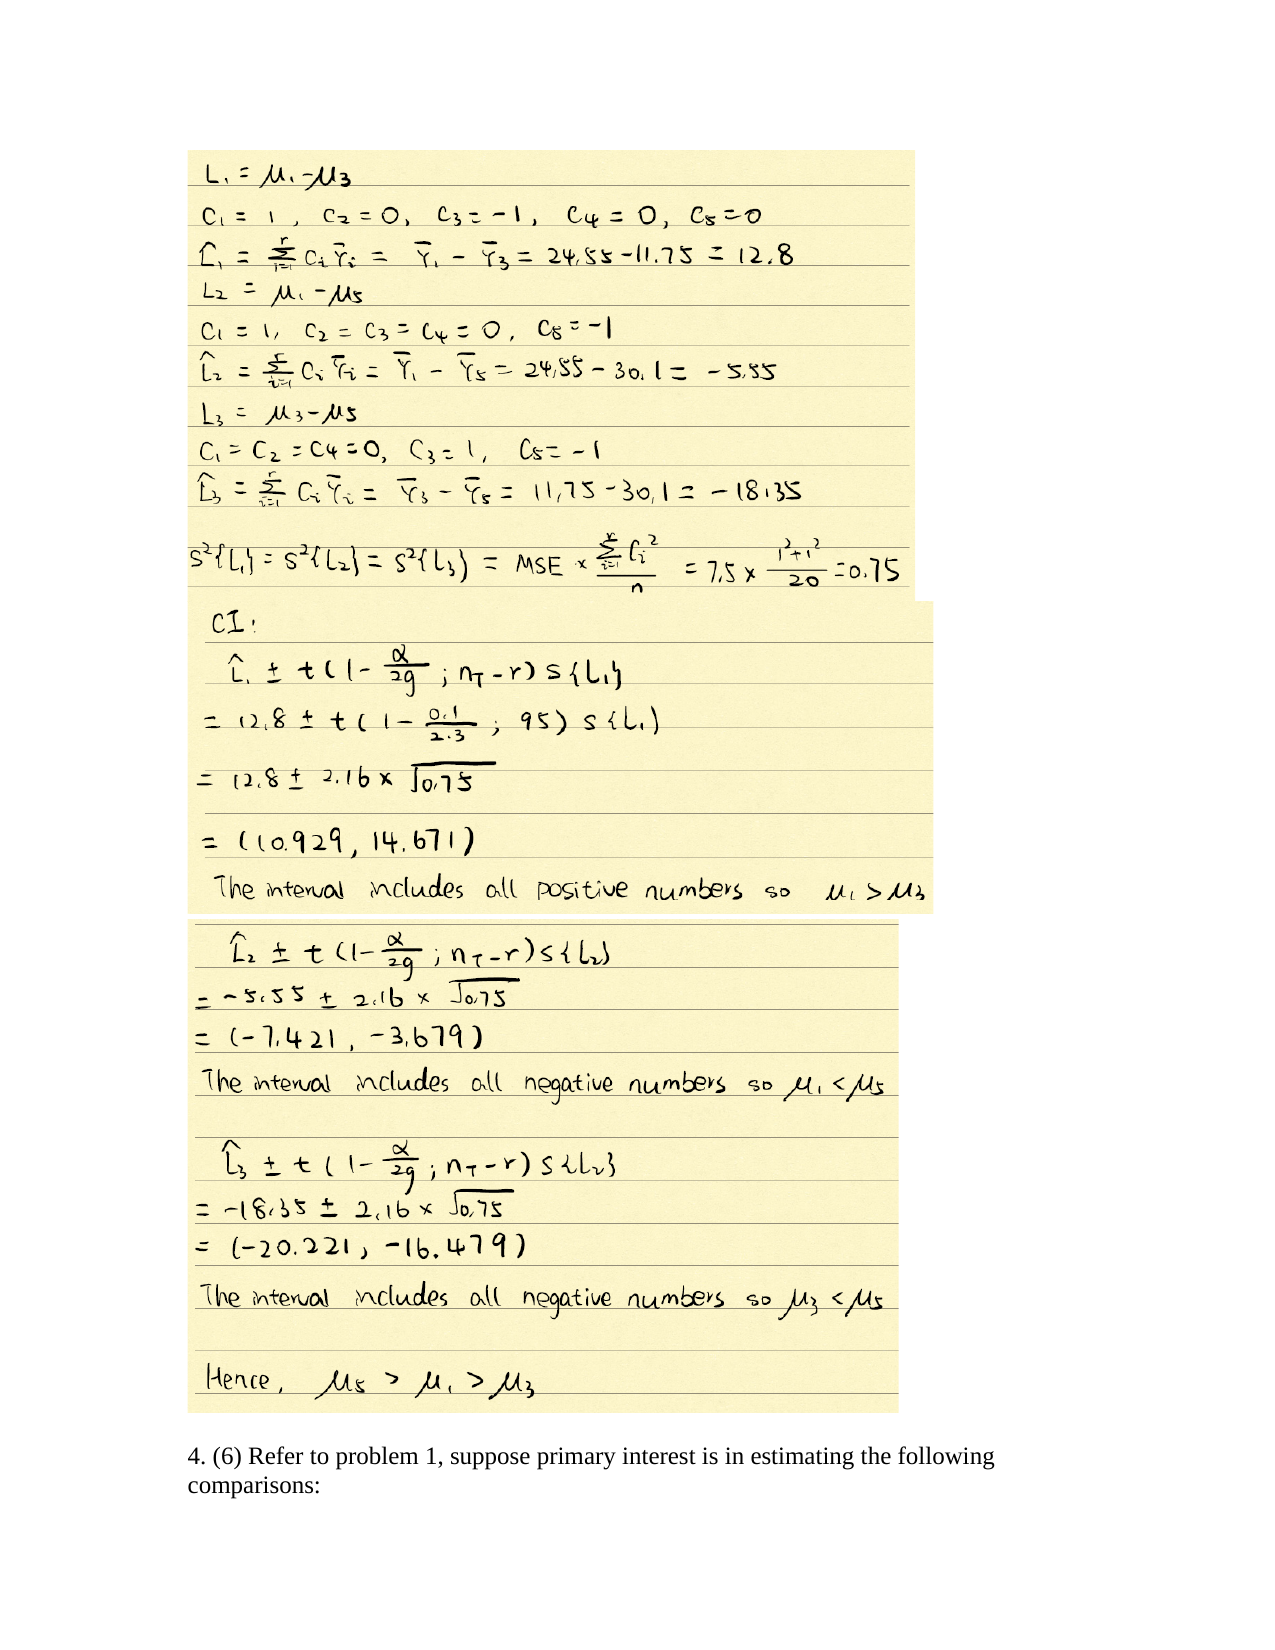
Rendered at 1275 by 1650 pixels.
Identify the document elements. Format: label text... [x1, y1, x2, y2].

text 4. (6) Refer to problem 1, suppose primary interest is in estimating the following comparisons: [187, 1441, 1087, 1498]
picture [187, 150, 934, 914]
picture [187, 919, 899, 1413]
